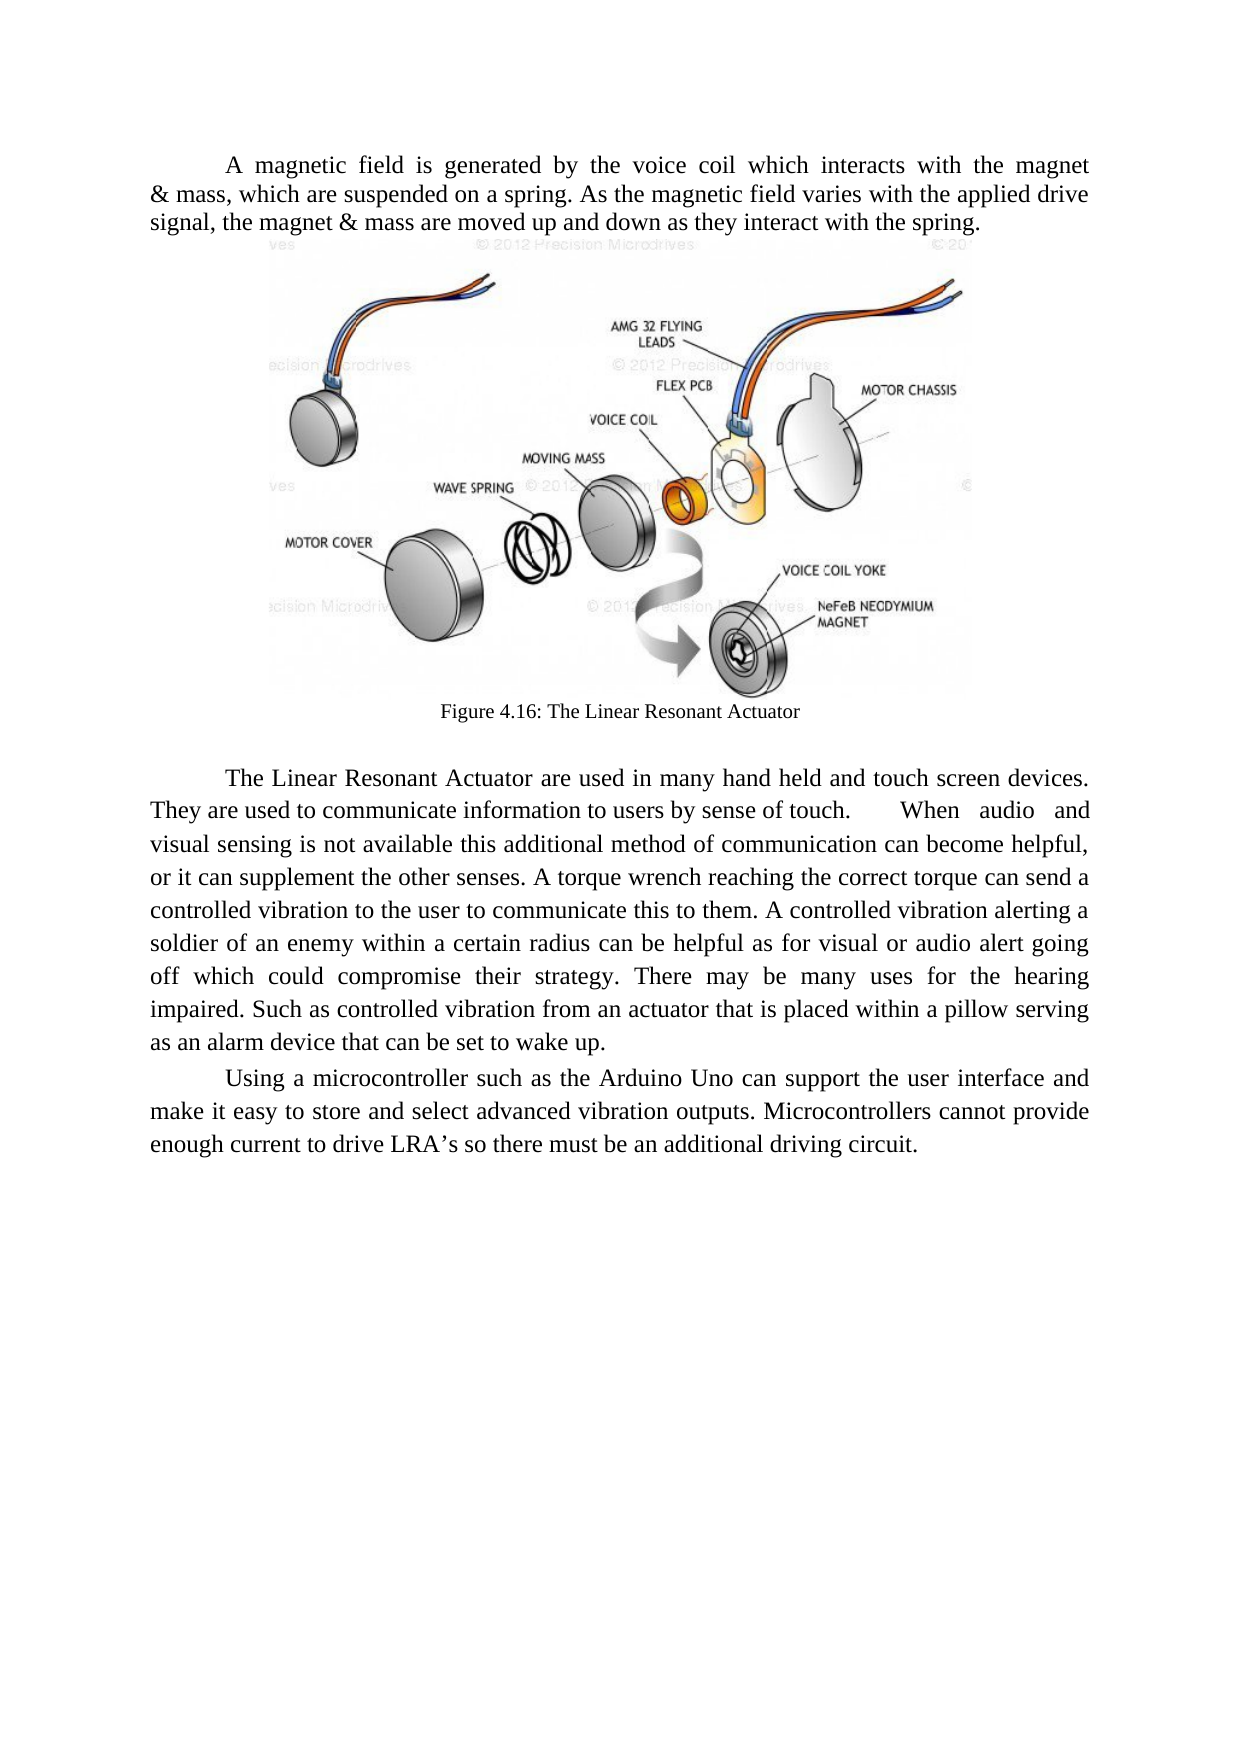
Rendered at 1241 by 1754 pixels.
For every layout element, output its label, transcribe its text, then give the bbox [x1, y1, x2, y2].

text A magnetic field is generated by the voice coil which interacts with the magnet & mass, which are suspended on a spring. As the magnetic field varies with the applied drive signal, the magnet & mass are moved up and down as they interact with the spring. [150, 150, 1090, 236]
text Figure 4.16: The Linear Resonant Actuator [150, 699, 1090, 723]
text The Linear Resonant Actuator are used in many hand held and touch screen devices. They are used to communicate information to users by sense of touch. When audio and visual sensing is not available this additional method of communication can become helpful, or it can supplement the other senses. A torque wrench reaching the correct torque can send a controlled vibration to the user to communicate this to them. A controlled vibration alerting a soldier of an enemy within a certain radius can be helpful as for visual or audio alert going off which could compromise their strategy. There may be many uses for the hearing impaired. Such as controlled vibration from an actuator that is placed within a pillow serving as an alarm device that can be set to wake up. [150, 763, 1090, 1056]
picture [268, 239, 972, 700]
text Using a microcontroller such as the Arduino Uno can support the user interface and make it easy to store and select advanced vibration outputs. Microcontrollers cannot provide enough current to drive LRA’s so there must be an additional driving circuit. [150, 1063, 1090, 1158]
